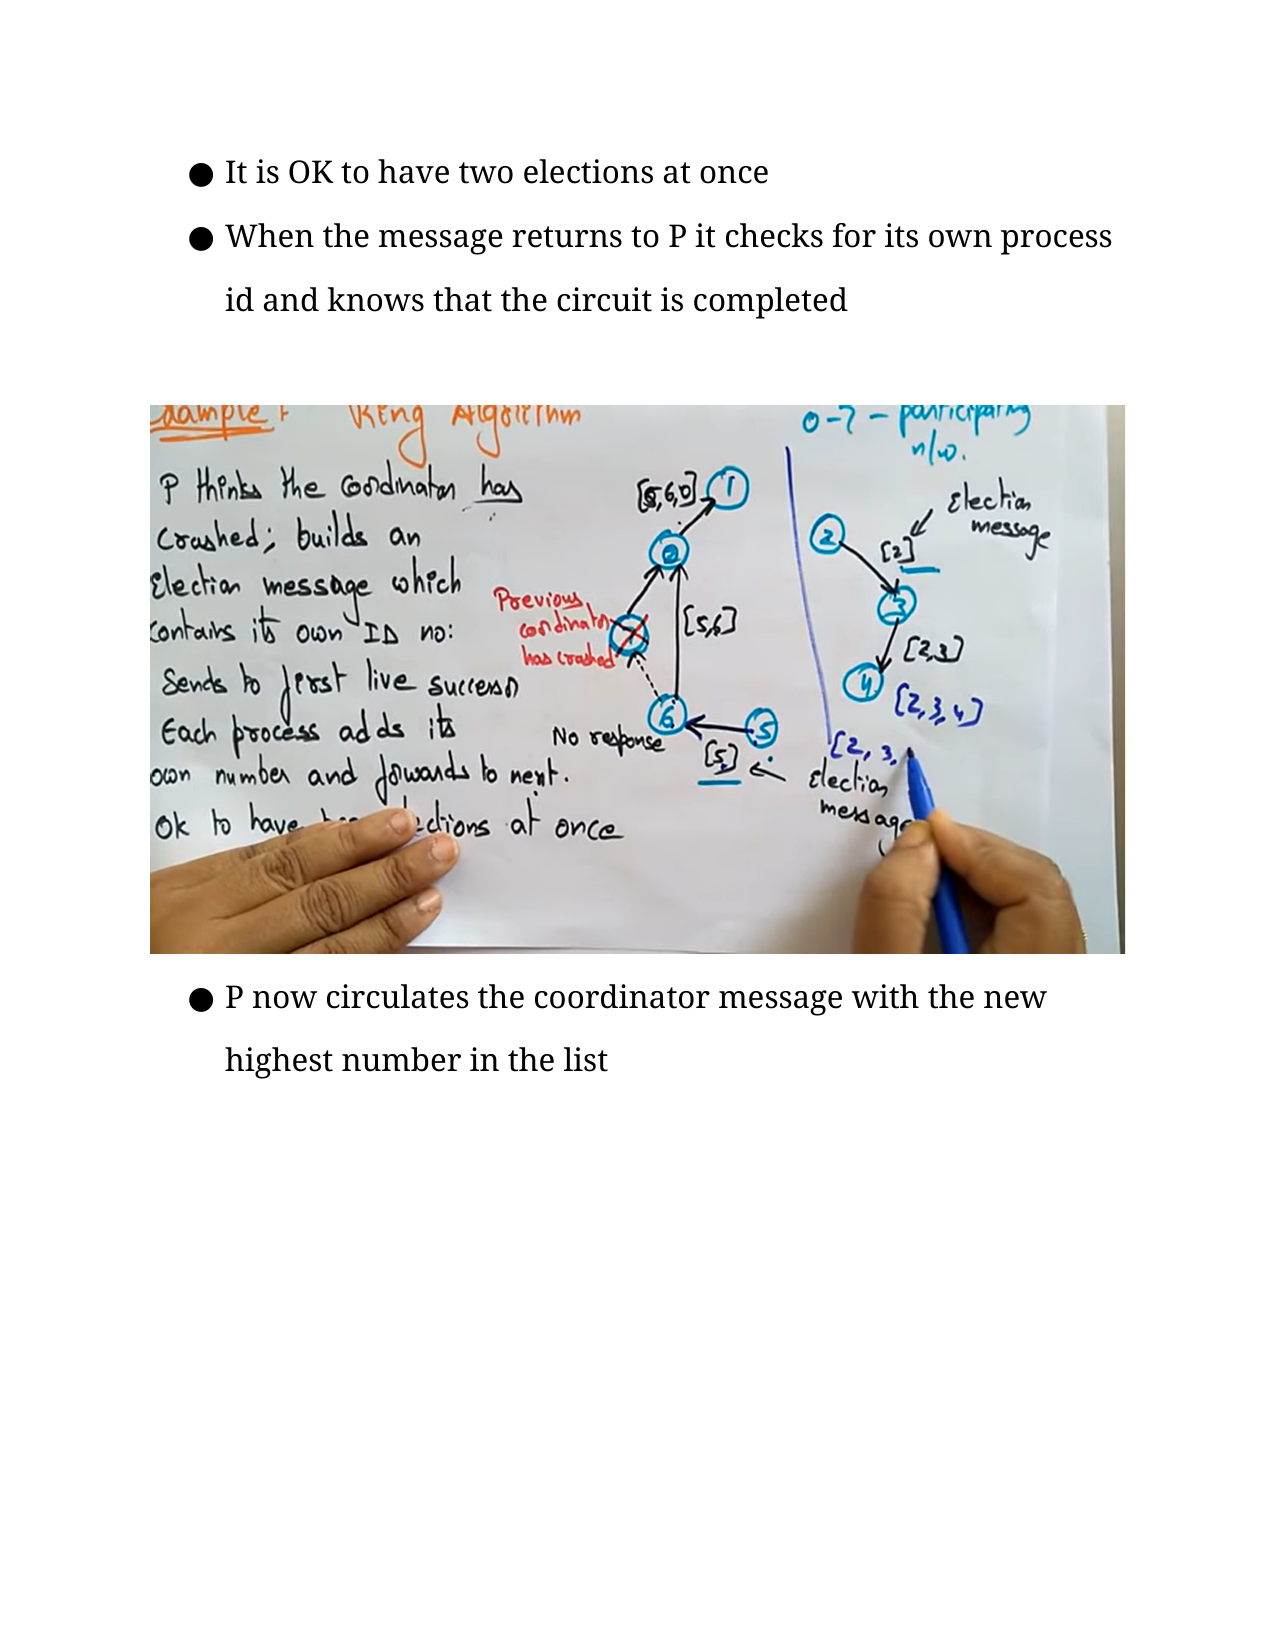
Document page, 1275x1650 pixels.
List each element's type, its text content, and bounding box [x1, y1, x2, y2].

list When the message returns to P it checks for its own process id and knows that the circuit is completed [187, 214, 1125, 320]
picture [915, 405, 921, 415]
picture [150, 405, 1125, 954]
list P now circulates the coordinator message with the new highest number in the list [187, 974, 1125, 1081]
list It is OK to have two elections at once [187, 150, 1125, 193]
